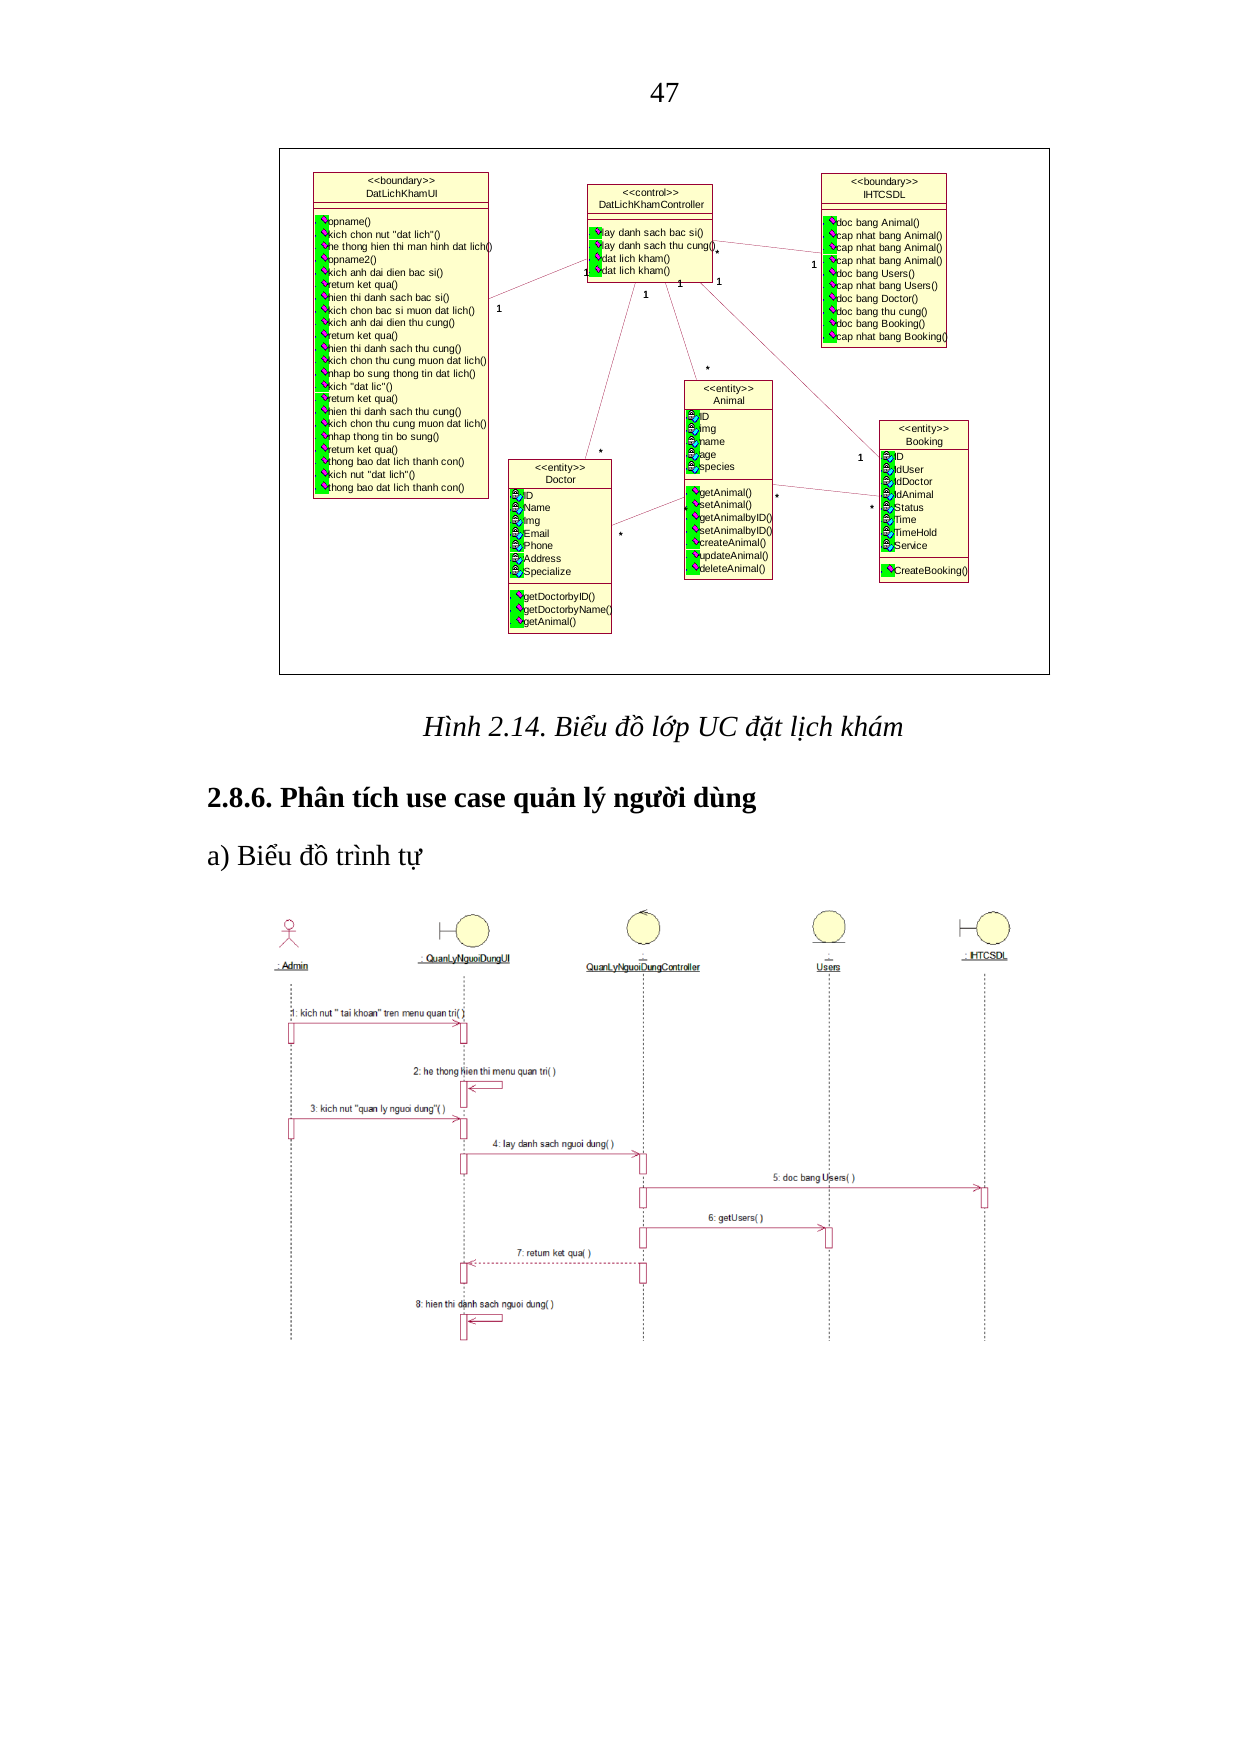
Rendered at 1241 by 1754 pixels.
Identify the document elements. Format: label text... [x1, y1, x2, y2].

subtitle 2.8.6. Phân tích use case quản lý người dùng [207, 780, 1122, 813]
text a) Biểu đồ trình tự [207, 838, 1122, 872]
picture [206, 905, 1122, 1341]
text Hình 2.14. Biểu đồ lớp UC đặt lịch khám [207, 709, 1122, 742]
